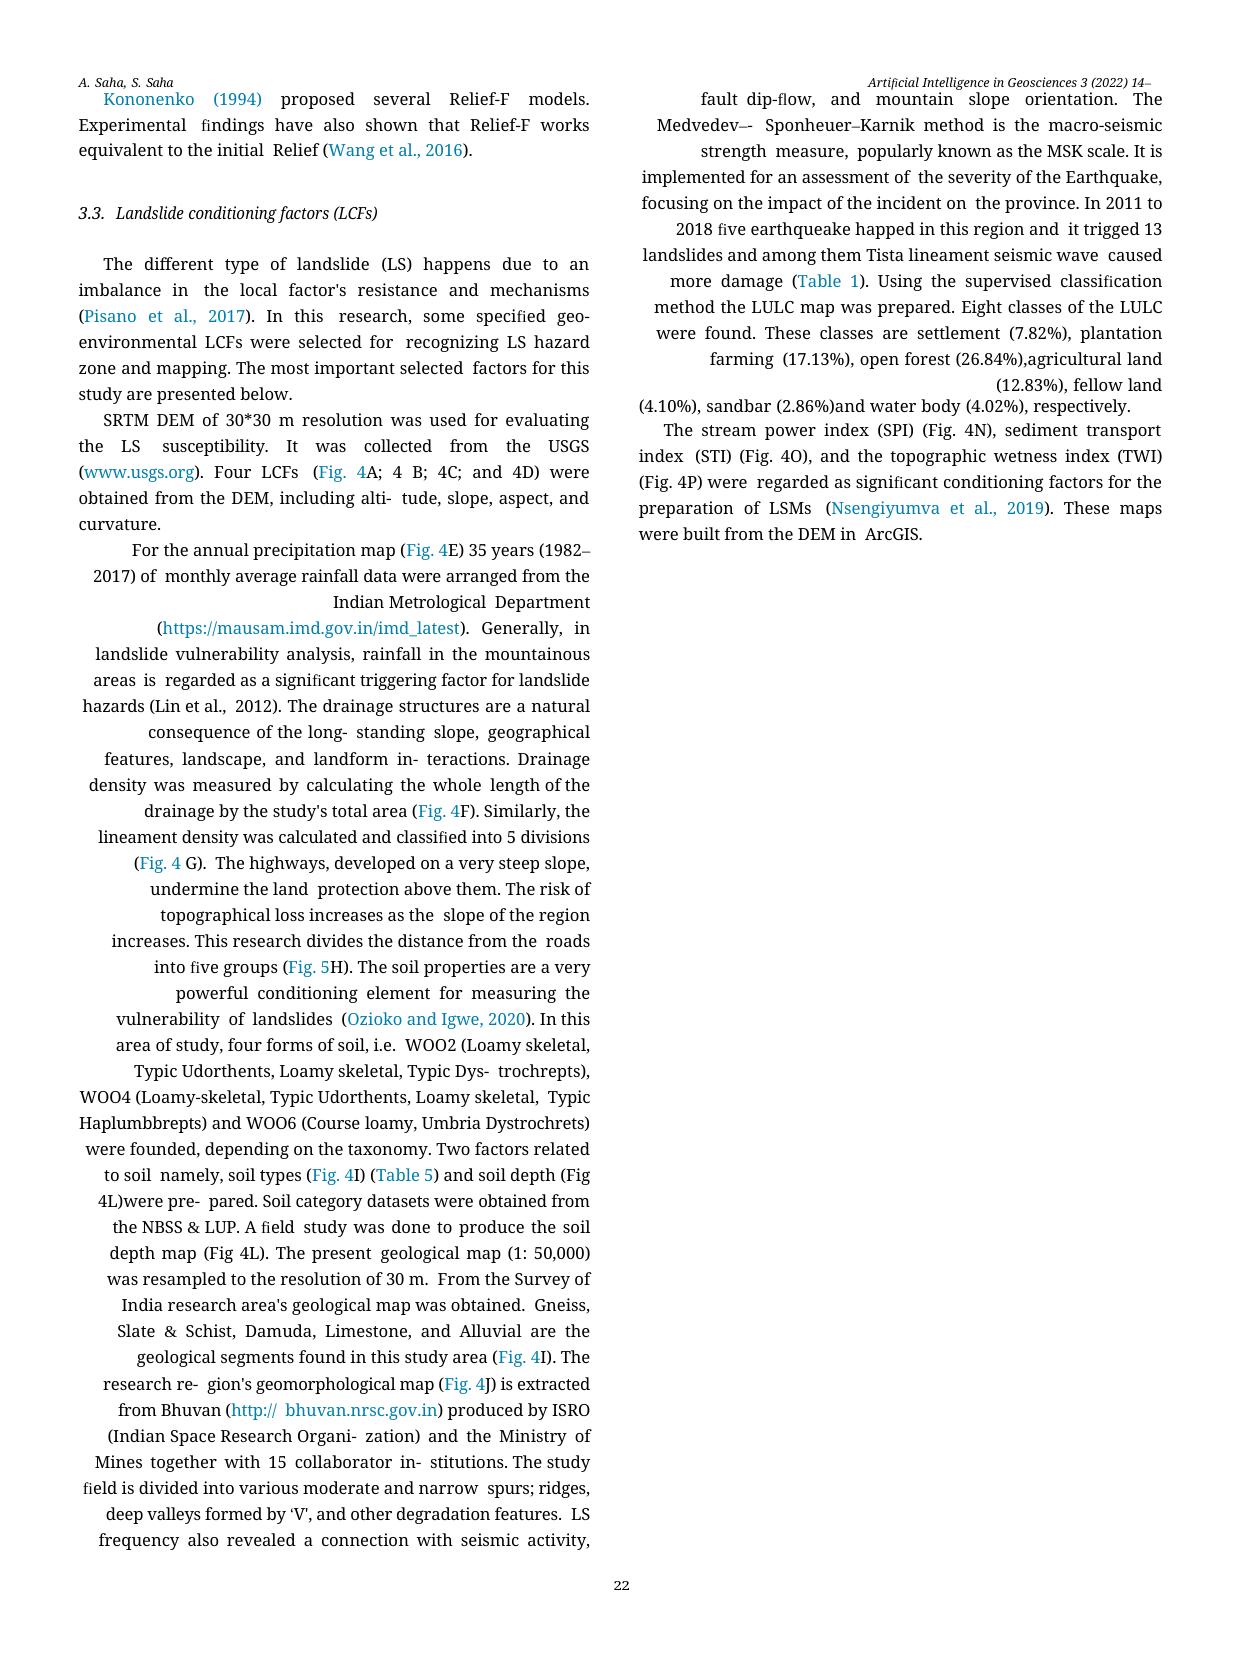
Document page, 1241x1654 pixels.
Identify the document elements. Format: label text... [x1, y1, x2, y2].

picture [423, 625, 430, 633]
picture [171, 858, 176, 866]
picture [246, 93, 253, 102]
list Landslide conditioning factors (LCFs) [78, 201, 605, 224]
picture [376, 1169, 386, 1178]
picture [373, 621, 378, 636]
picture [425, 1169, 432, 1175]
picture [212, 621, 217, 636]
picture [530, 1351, 537, 1360]
text SRTM DEM of 30*30 m resolution was used for evaluating the LS susceptibility. It was collected from the USGS (www.usgs.org). Four LCFs (Fig. 4A; 4 B; 4C; and 4D) were obtained from the DEM, including alti- tude, slope, aspect, and curvature. [78, 409, 590, 536]
text (4.10%), sandbar (2.86%)and water body (4.02%), respectively. [638, 400, 1178, 416]
text The different type of landslide (LS) happens due to an imbalance in the local factor's resistance and mechanisms (Pisano et al., 2017). In this research, some specified geo-environmental LCFs were selected for recognizing LS hazard zone and mapping. The most important selected factors for this study are presented below. [78, 252, 590, 405]
text For the annual precipitation map (Fig. 4E) 35 years (1982–2017) of monthly average rainfall data were arranged from the Indian Metrological Department (https://mausam.imd.gov.in/imd_latest). Generally, in landslide vulnerability analysis, rainfall in the mountainous areas is regarded as a significant triggering factor for landslide hazards (Lin et al., 2012). The drainage structures are a natural consequence of the long- standing slope, geographical features, landscape, and landform in- teractions. Drainage density was measured by calculating the whole length of the drainage by the study's total area (Fig. 4F). Similarly, the lineament density was calculated and classified into 5 divisions (Fig. 4 G). The highways, developed on a very steep slope, undermine the land protection above them. The risk of topographical loss increases as the slope of the region increases. This research divides the distance from the roads into five groups (Fig. 5H). The soil properties are a very powerful conditioning element for measuring the vulnerability of landslides (Ozioko and Igwe, 2020). In this area of study, four forms of soil, i.e. WOO2 (Loamy skeletal, Typic Udorthents, Loamy skeletal, Typic Dys- trochrepts), WOO4 (Loamy-skeletal, Typic Udorthents, Loamy skeletal, Typic Haplumbbrepts) and WOO6 (Course loamy, Umbria Dystrochrets) were founded, depending on the taxonomy. Two factors related to soil namely, soil types (Fig. 4I) (Table 5) and soil depth (Fig 4L)were pre- pared. Soil category datasets were obtained from the NBSS & LUP. A field study was done to produce the soil depth map (Fig 4L). The present geological map (1: 50,000) was resampled to the resolution of 30 m. From the Survey of India research area's geological map was obtained. Gneiss, Slate & Schist, Damuda, Limestone, and Alluvial are the geological segments found in this study area (Fig. 4I). The research re- gion's geomorphological map (Fig. 4J) is extracted from Bhuvan (http:// bhuvan.nrsc.gov.in) produced by ISRO (Indian Space Research Organi- zation) and the Ministry of Mines together with 15 collaborator in- stitutions. The study field is divided into various moderate and narrow spurs; ridges, deep valleys formed by ‘V', and other degradation features. LS frequency also revealed a connection with seismic activity, fault dip-flow, and mountain slope orientation. The Medvedev–- Sponheuer–Karnik method is the macro-seismic strength measure, popularly known as the MSK scale. It is implemented for an assessment of the severity of the Earthquake, focusing on the impact of the incident on the province. In 2011 to 2018 five earthqueake happed in this region and it trigged 13 landslides and among them Tista lineament seismic wave caused more damage (Table 1). Using the supervised classification method the LULC map was prepared. Eight classes of the LULC were found. These classes are settlement (7.82%), plantation farming (17.13%), open forest (26.84%),agricultural land (12.83%), fellow land [78, 539, 590, 1551]
picture [207, 621, 212, 636]
text The stream power index (SPI) (Fig. 4N), sediment transport index (STI) (Fig. 4O), and the topographic wetness index (TWI) (Fig. 4P) were regarded as significant conditioning factors for the preparation of LSMs (Nsengiyumva et al., 2019). These maps were built from the DEM in ArcGIS. [638, 418, 1162, 545]
picture [327, 1407, 334, 1415]
text Kononenko (1994) proposed several Relief-F models. Experimental findings have also shown that Relief-F works equivalent to the initial Relief (Wang et al., 2016). [78, 87, 590, 161]
picture [475, 1378, 482, 1387]
picture [272, 1403, 277, 1418]
picture [399, 147, 406, 155]
picture [450, 806, 455, 814]
picture [344, 1170, 349, 1178]
picture [267, 1403, 272, 1418]
picture [261, 625, 268, 633]
picture [438, 545, 443, 553]
picture [356, 466, 363, 475]
